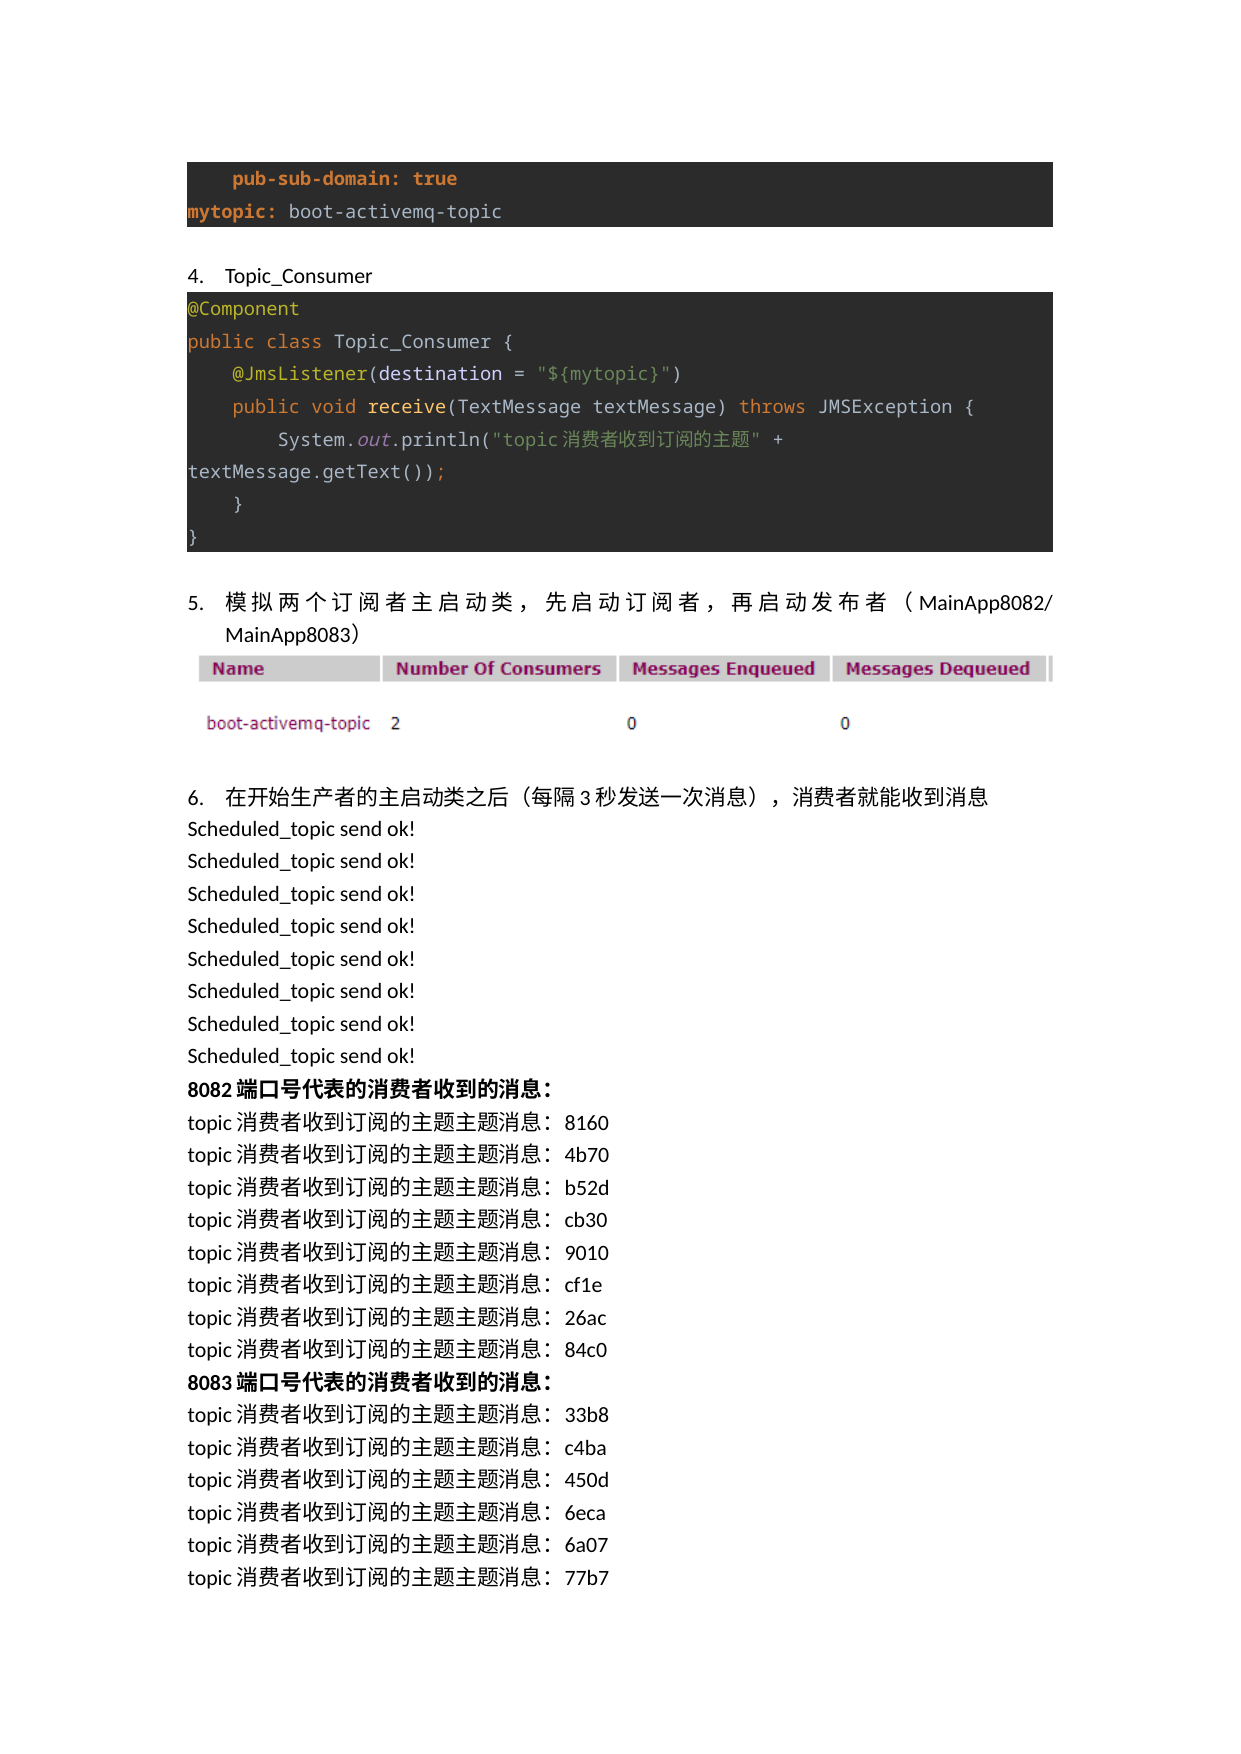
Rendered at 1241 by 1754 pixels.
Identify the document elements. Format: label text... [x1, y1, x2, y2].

text Scheduled_topic send ok! [187, 877, 1053, 909]
text Scheduled_topic send ok! [187, 812, 1053, 844]
text 8083端口号代表的消费者收到的消息： [187, 1364, 1053, 1397]
text topic消费者收到订阅的主题主题消息：6eca [187, 1494, 1053, 1527]
text @Component public class Topic_Consumer { @JmsListener(destination = "${mytopic}") public void receive(TextMessage textMessage) throws JMSException { System.out.println("topic消费者收到订阅的主题" + textMessage.getText()); } } [187, 292, 1053, 552]
text topic消费者收到订阅的主题主题消息：77b7 [187, 1559, 1053, 1592]
picture [187, 649, 1053, 765]
text topic消费者收到订阅的主题主题消息：cf1e [187, 1267, 1053, 1299]
text Scheduled_topic send ok! [187, 942, 1053, 974]
text topic消费者收到订阅的主题主题消息：cb30 [187, 1202, 1053, 1234]
text 8082端口号代表的消费者收到的消息： [187, 1072, 1053, 1104]
text Scheduled_topic send ok! [187, 1039, 1053, 1072]
text Scheduled_topic send ok! [187, 974, 1053, 1007]
text topic消费者收到订阅的主题主题消息：84c0 [187, 1332, 1053, 1364]
list 在开始生产者的主启动类之后（每隔3秒发送一次消息），消费者就能收到消息 [187, 779, 1053, 812]
text topic消费者收到订阅的主题主题消息：b52d [187, 1169, 1053, 1202]
text topic消费者收到订阅的主题主题消息：26ac [187, 1299, 1053, 1332]
text topic消费者收到订阅的主题主题消息：6a07 [187, 1527, 1053, 1559]
text Scheduled_topic send ok! [187, 909, 1053, 942]
list 模拟两个订阅者主启动类，先启动订阅者，再启动发布者（MainApp8082/MainApp8083） [187, 584, 1053, 649]
text topic消费者收到订阅的主题主题消息：c4ba [187, 1429, 1053, 1462]
text topic消费者收到订阅的主题主题消息：450d [187, 1462, 1053, 1494]
text topic消费者收到订阅的主题主题消息：4b70 [187, 1137, 1053, 1169]
text topic消费者收到订阅的主题主题消息：9010 [187, 1234, 1053, 1267]
text Scheduled_topic send ok! [187, 844, 1053, 877]
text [187, 162, 1053, 227]
list Topic_Consumer [187, 259, 1053, 292]
text topic消费者收到订阅的主题主题消息：33b8 [187, 1397, 1053, 1429]
text Scheduled_topic send ok! [187, 1007, 1053, 1039]
text topic消费者收到订阅的主题主题消息：8160 [187, 1104, 1053, 1137]
